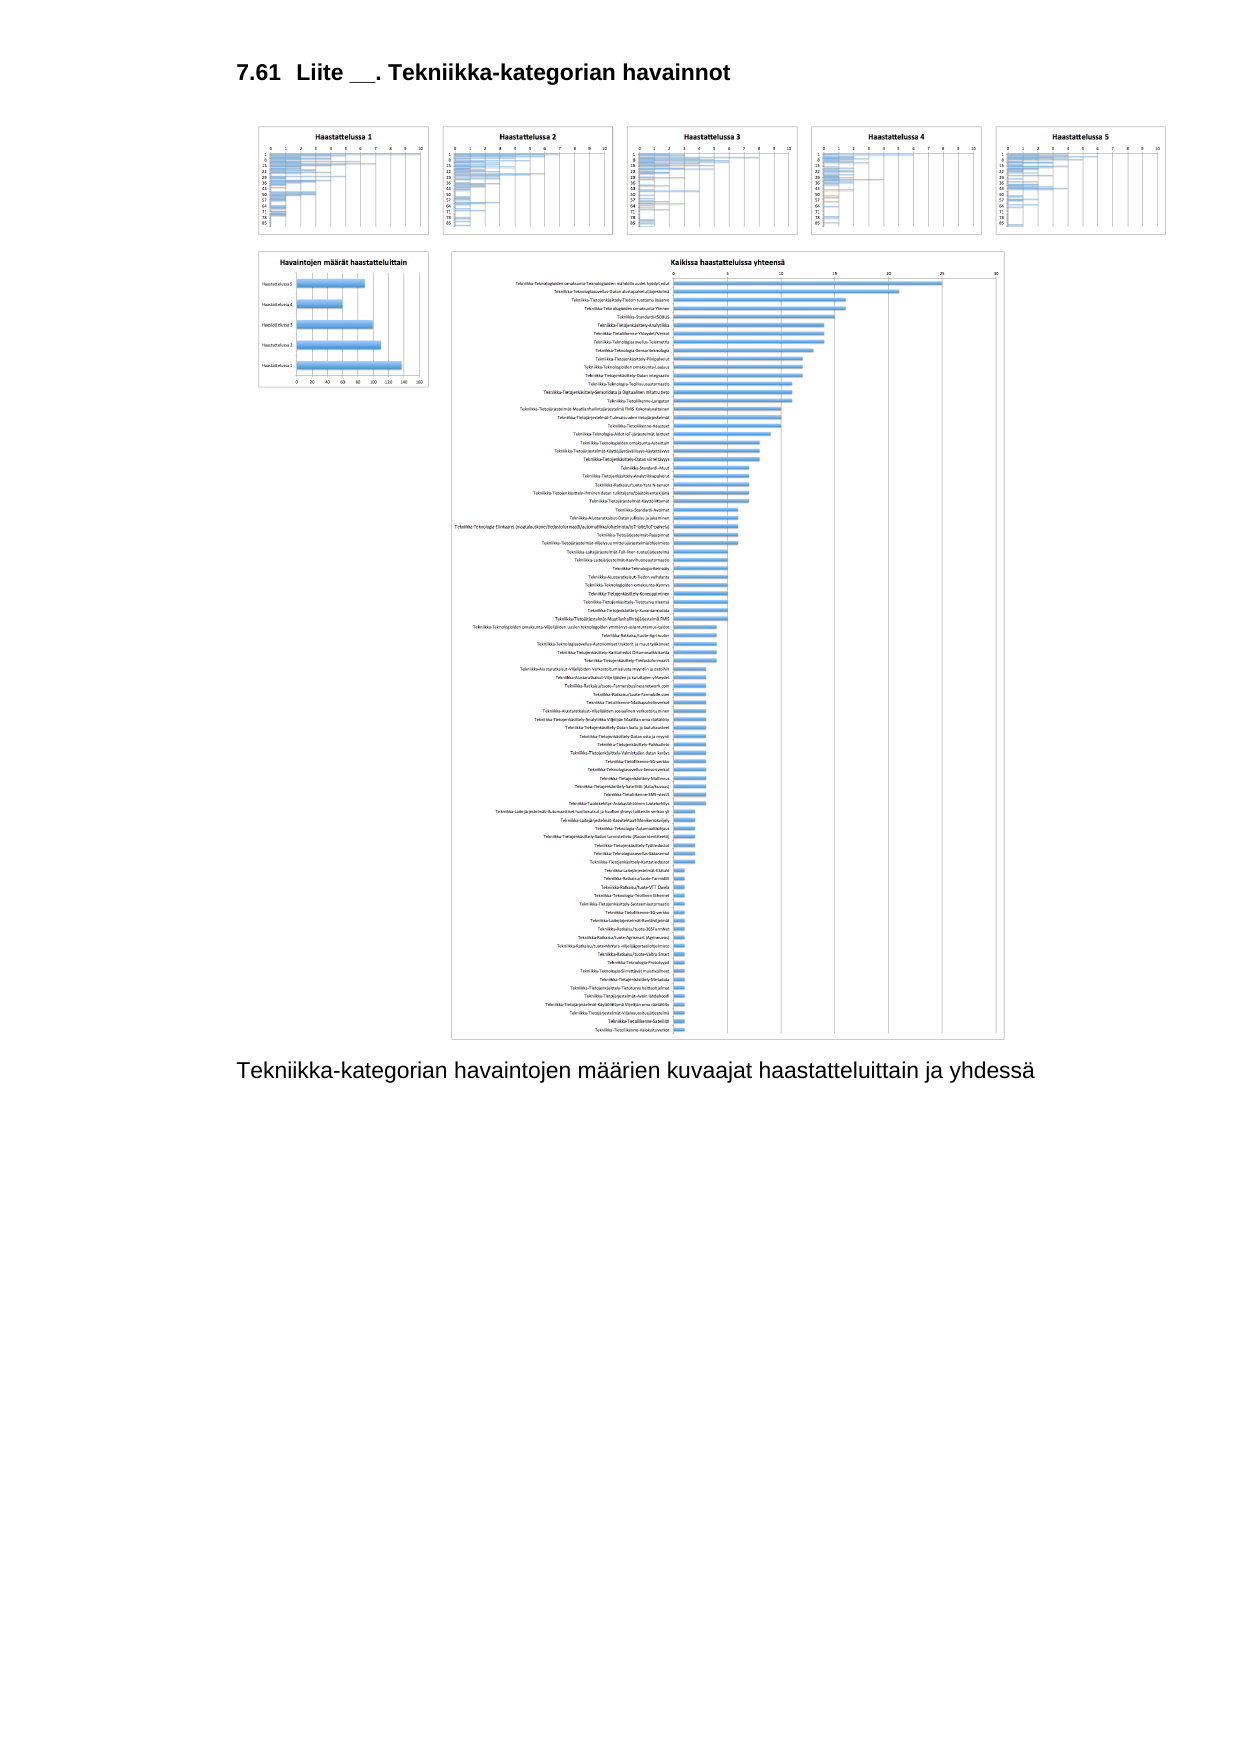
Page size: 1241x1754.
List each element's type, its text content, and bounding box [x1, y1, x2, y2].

subtitle Liite __. Tekniikka-kategorian havainnot [236, 59, 1152, 85]
picture [255, 123, 1171, 1044]
